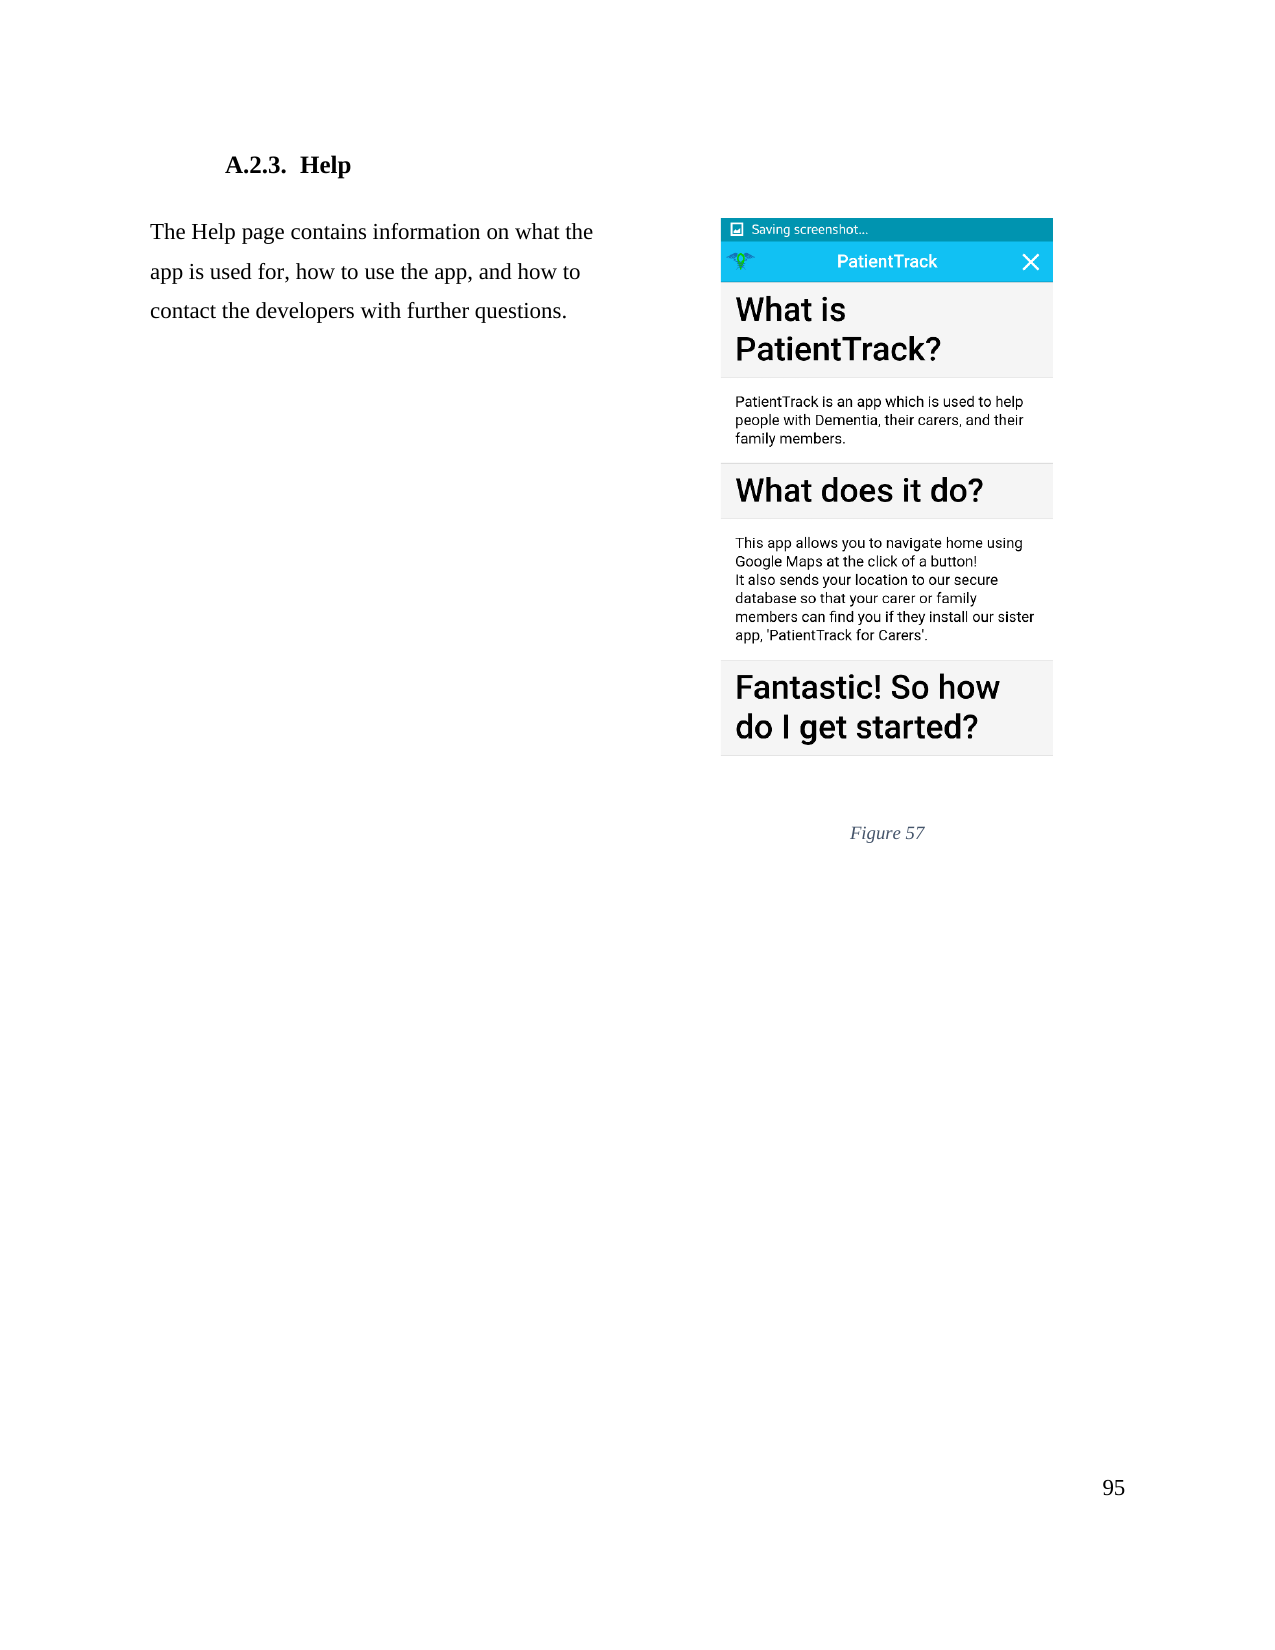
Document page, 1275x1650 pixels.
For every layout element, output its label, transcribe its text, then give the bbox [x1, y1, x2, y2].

picture [870, 259, 877, 265]
picture [720, 218, 1053, 240]
picture [839, 255, 845, 267]
list Help [225, 150, 1125, 179]
picture [860, 256, 866, 267]
picture [1024, 257, 1036, 269]
picture [851, 259, 857, 267]
picture [720, 283, 1053, 809]
table_header The Help page contains information on what the app is used for, how to use the app, and how to contact the developers with further questions. [139, 218, 637, 864]
picture [895, 255, 903, 267]
